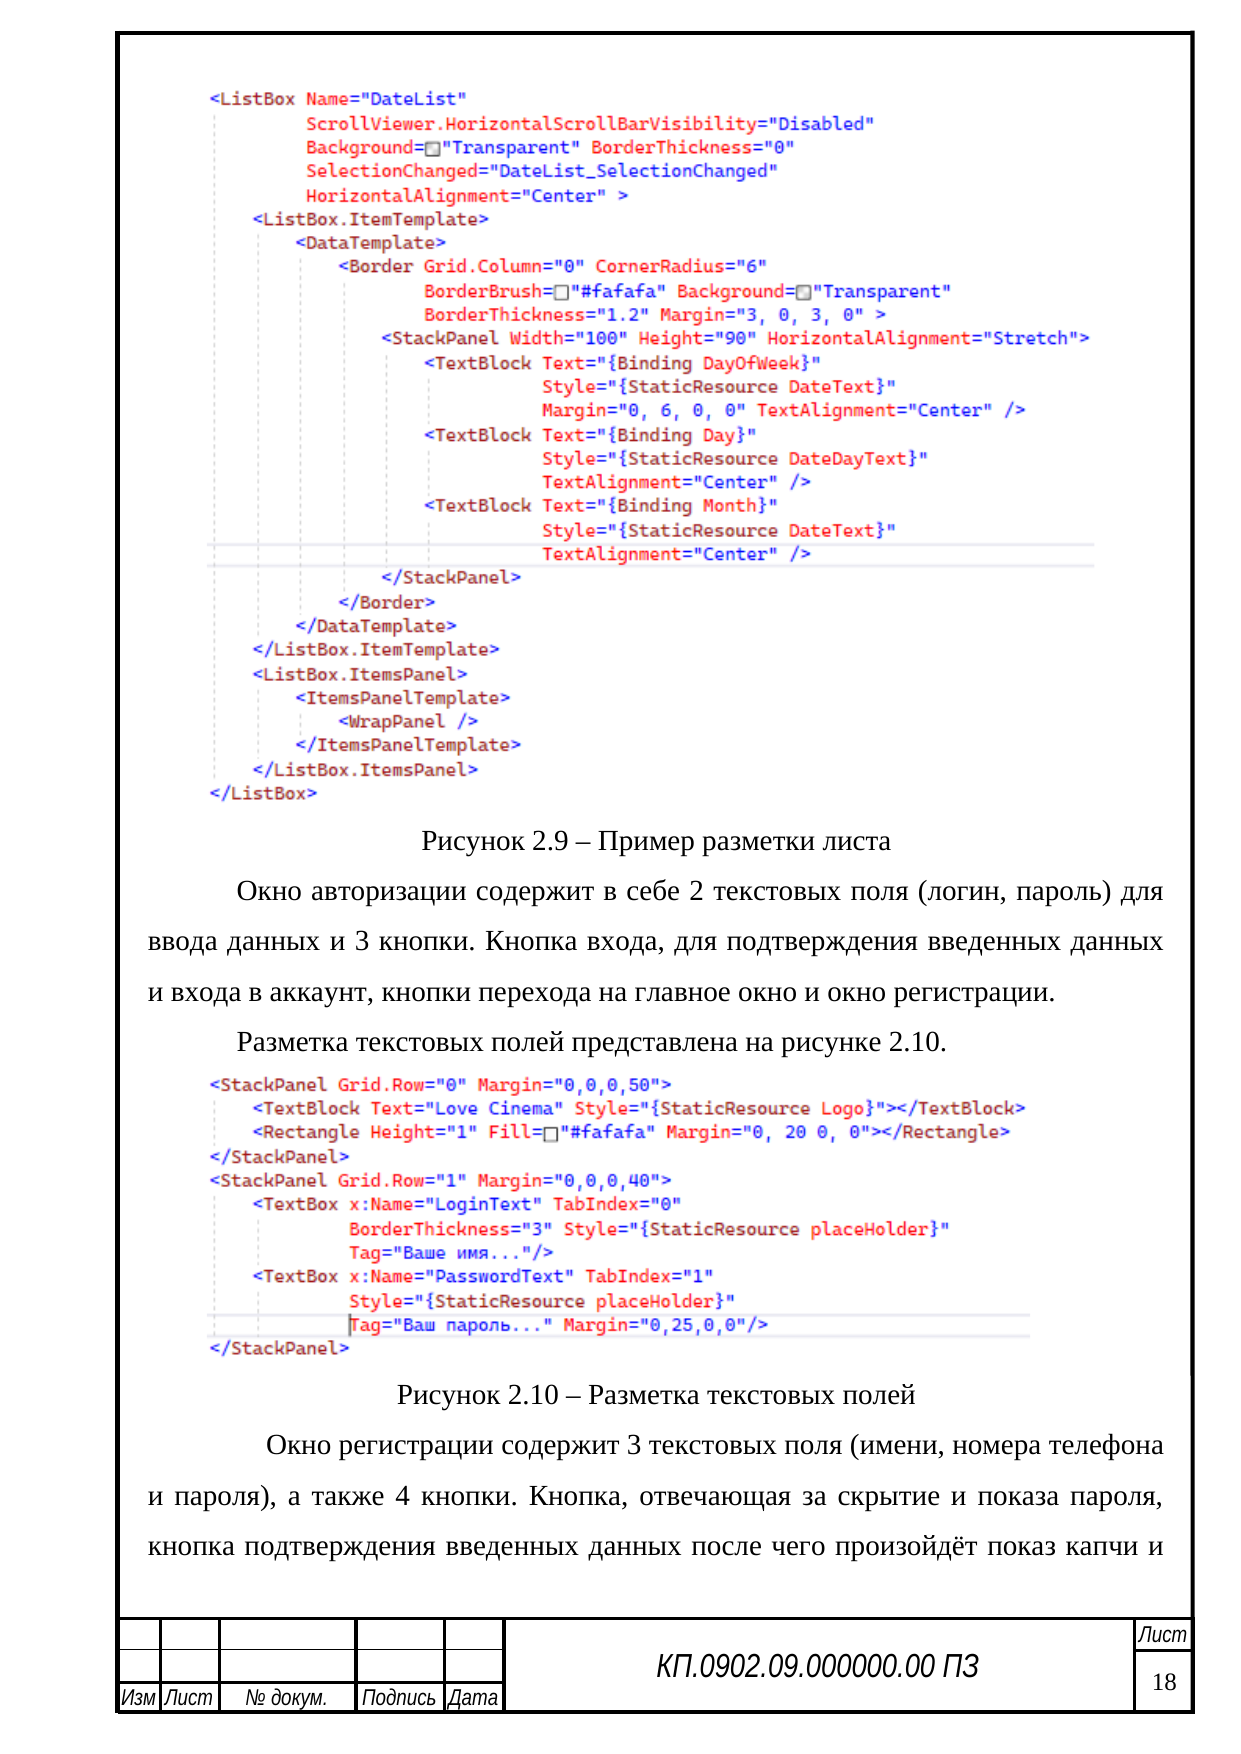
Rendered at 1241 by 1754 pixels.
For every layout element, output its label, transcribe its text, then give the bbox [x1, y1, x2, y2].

picture [206, 88, 1095, 806]
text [148, 1427, 1164, 1562]
text Рисунок 2.9 – Пример разметки листа [118, 823, 1194, 856]
picture [206, 1074, 1031, 1361]
text Окно авторизации содержит в себе 2 текстовых поля (логин, пароль) для ввода данных и 3 кнопки. Кнопка входа, для подтверждения введенных данных и входа в аккаунт, кнопки перехода на главное окно и окно регистрации. [148, 873, 1164, 1007]
text Рисунок 2.10 – Разметка текстовых полей [118, 1377, 1194, 1411]
text Разметка текстовых полей представлена на рисунке 2.10. [148, 1024, 1164, 1057]
